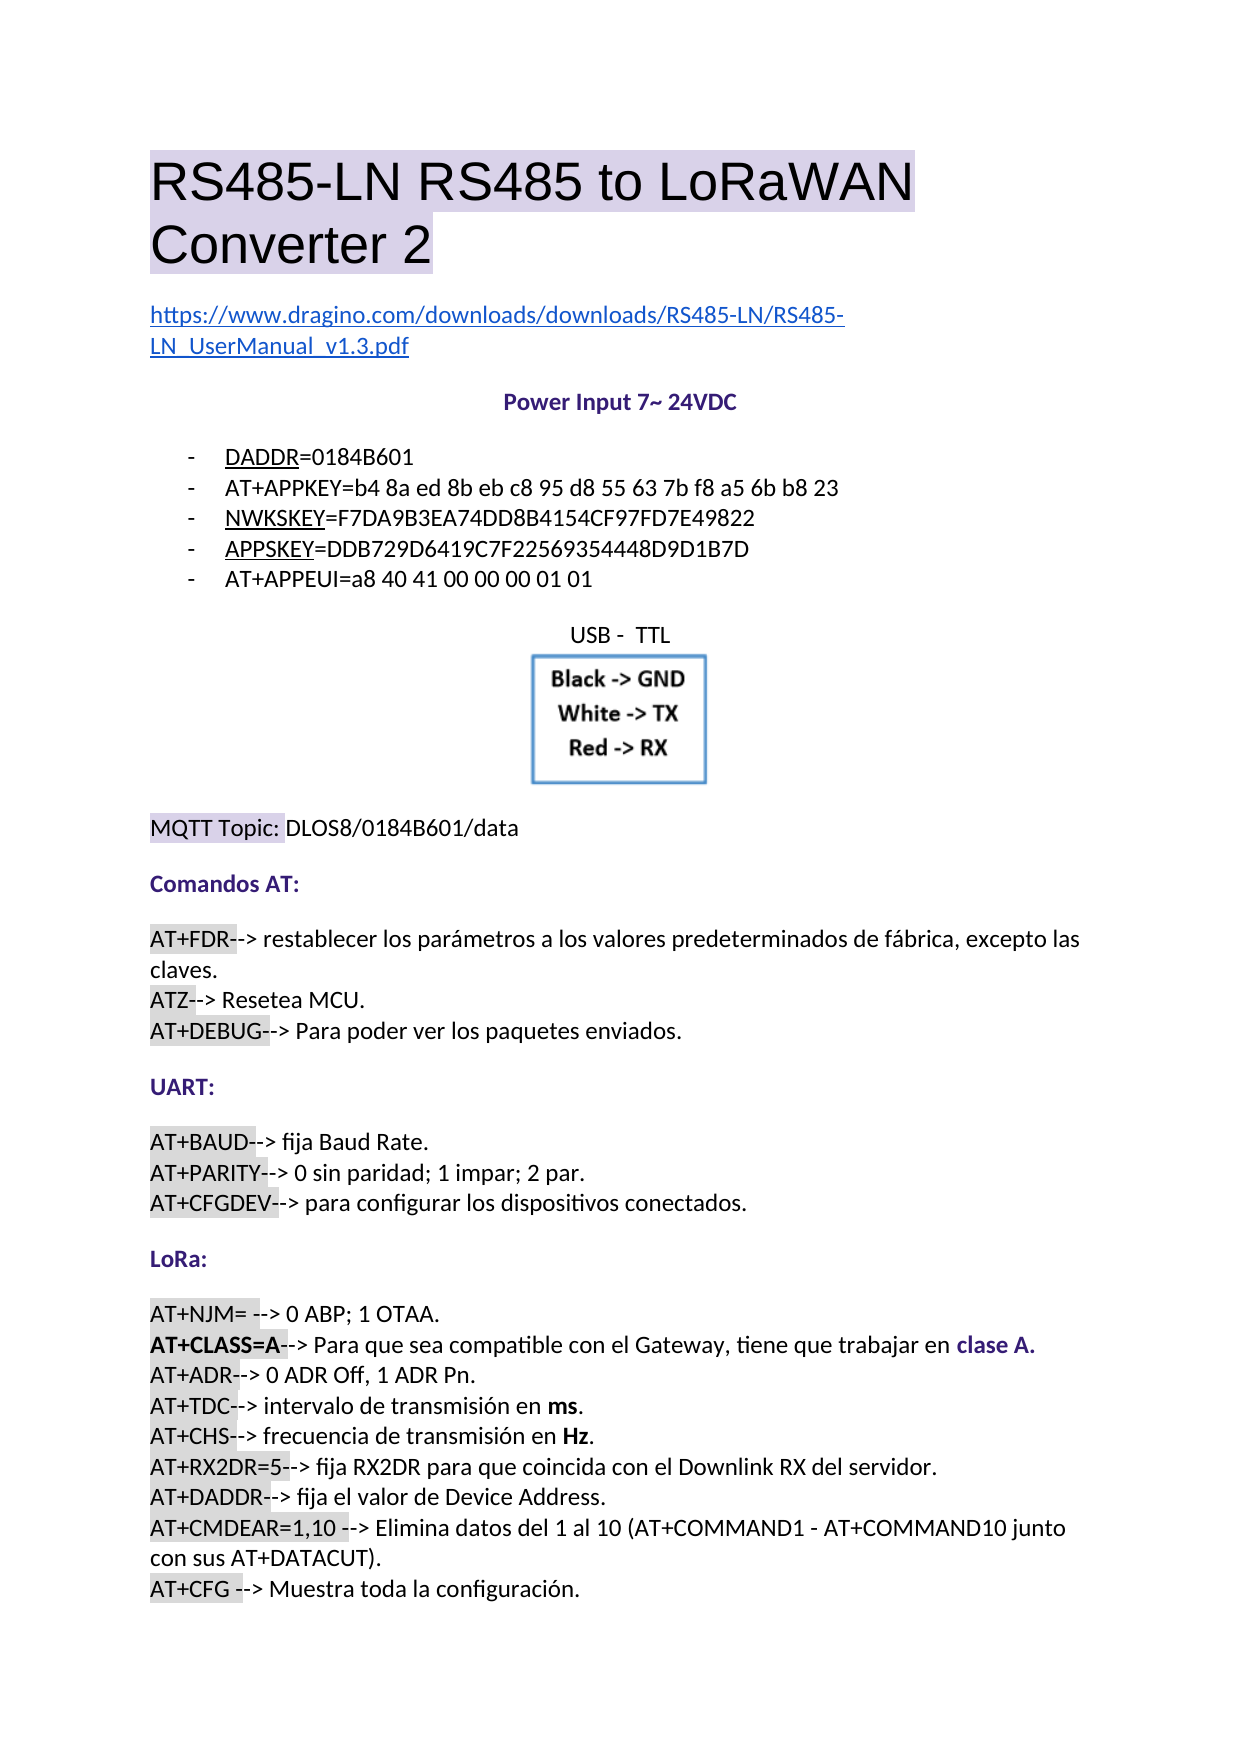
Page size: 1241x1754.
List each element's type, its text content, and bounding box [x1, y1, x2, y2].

text https://www.dragino.com/downloads/downloads/RS485-LN/RS485-LN_UserManual_v1.3.pdf [150, 299, 1090, 361]
text LoRa: [150, 1243, 1090, 1273]
text Comandos AT: [150, 868, 1090, 898]
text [150, 1298, 1090, 1603]
text AT+FDR--> restablecer los parámetros a los valores predeterminados de fábrica, excepto las claves. ATZ--> Resetea MCU. AT+DEBUG--> Para poder ver los paquetes enviados. [150, 923, 1090, 1046]
list NWKSKEY=F7DA9B3EA74DD8B4154CF97FD7E49822 [187, 502, 1090, 533]
title RS485-LN RS485 to LoRaWAN Converter 2 [433, 150, 1090, 274]
list AT+APPEUI=a8 40 41 00 00 00 01 01 [187, 563, 1090, 594]
text Power Input 7~ 24VDC [150, 386, 1090, 416]
text USB - TTL [150, 619, 1090, 787]
text MQTT Topic: DLOS8/0184B601/data [150, 812, 1090, 843]
text UART: [150, 1071, 1090, 1101]
picture [528, 649, 712, 788]
list APPSKEY=DDB729D6419C7F22569354448D9D1B7D [187, 533, 1090, 563]
text AT+BAUD--> fija Baud Rate. AT+PARITY--> 0 sin paridad; 1 impar; 2 par. AT+CFGDEV--> para configurar los dispositivos conectados. [256, 1126, 1090, 1218]
list DADDR=0184B601 [187, 441, 1090, 472]
list AT+APPKEY=b4 8a ed 8b eb c8 95 d8 55 63 7b f8 a5 6b b8 23 [187, 472, 1090, 502]
